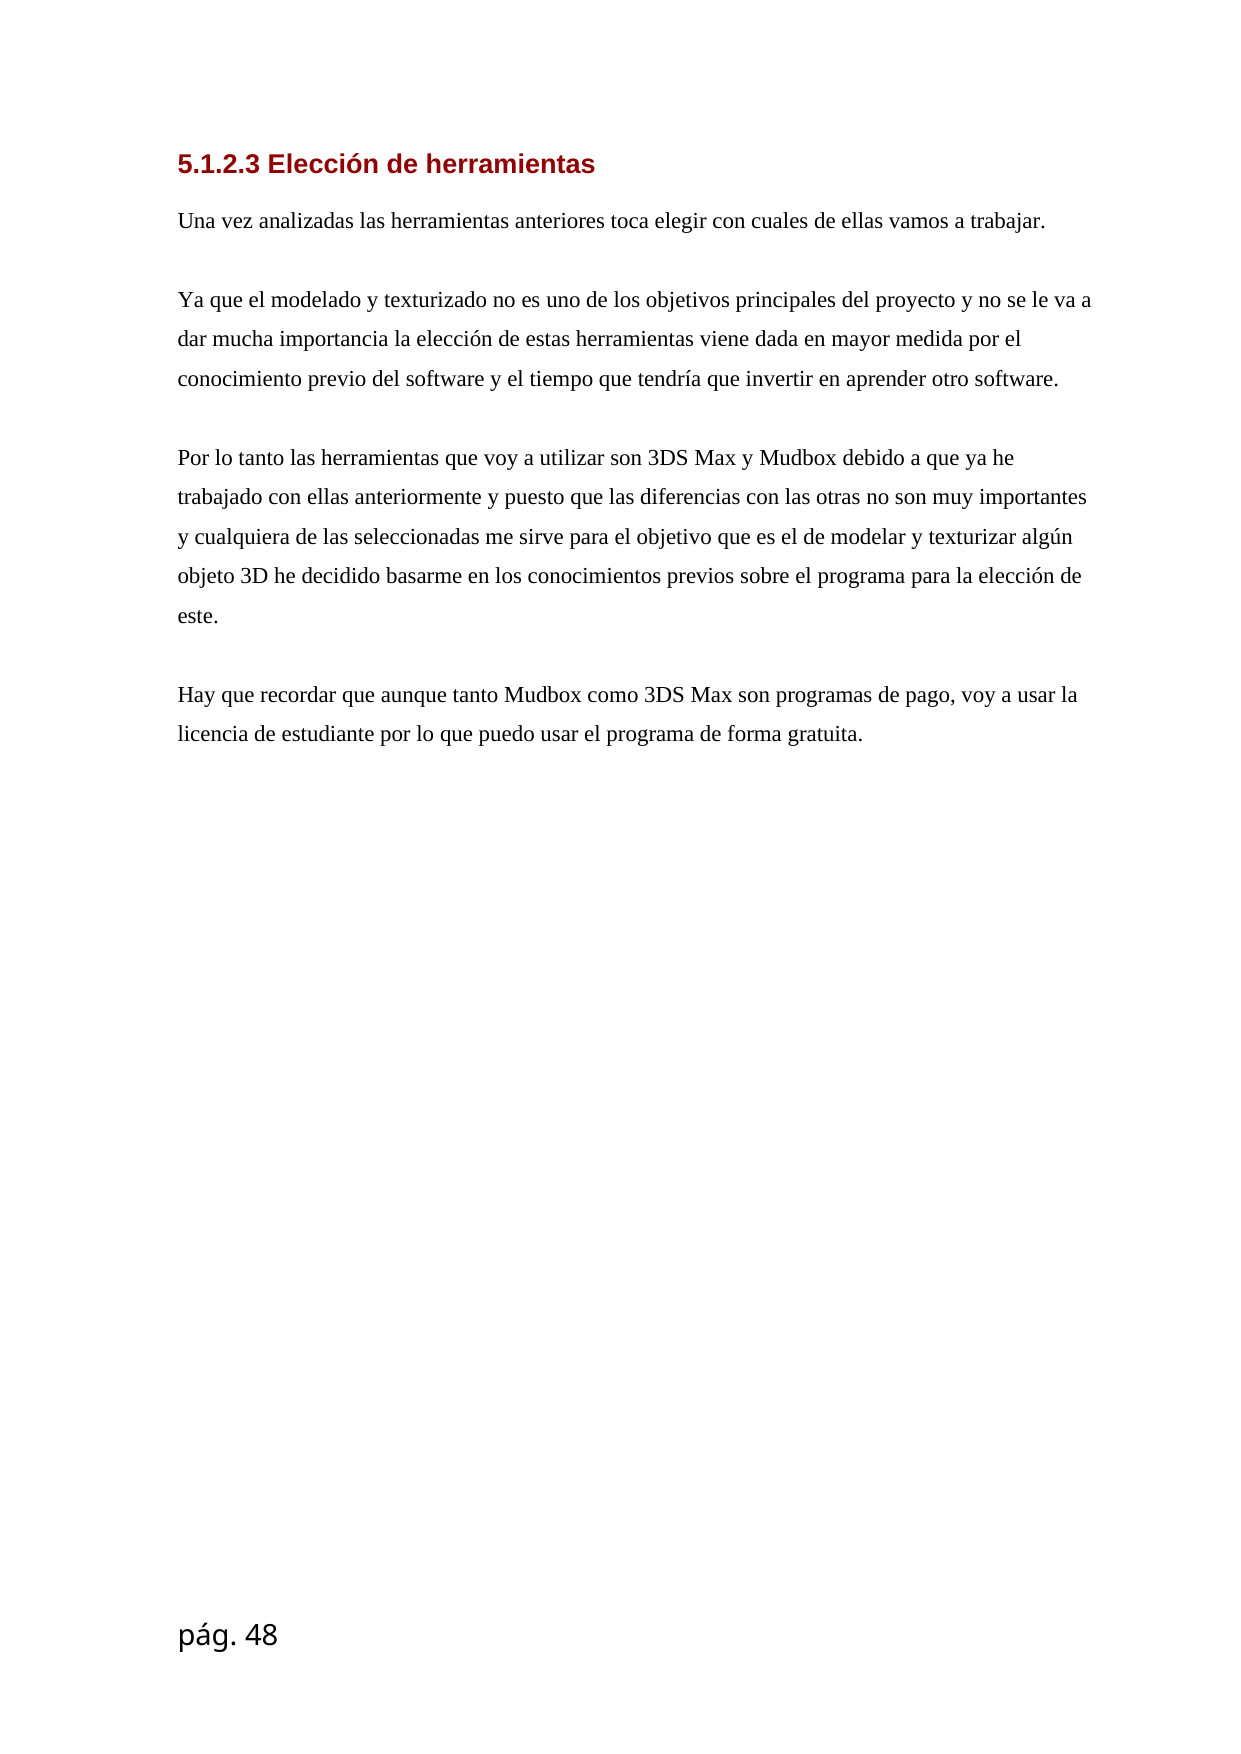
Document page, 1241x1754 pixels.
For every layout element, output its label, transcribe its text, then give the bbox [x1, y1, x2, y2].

text Por lo tanto las herramientas que voy a utilizar son 3DS Max y Mudbox debido a que ya he trabajado con ellas anteriormente y puesto que las diferencias con las otras no son muy importantes y cualquiera de las seleccionadas me sirve para el objetivo que es el de modelar y texturizar algún objeto 3D he decidido basarme en los conocimientos previos sobre el programa para la elección de este. [177, 444, 1092, 628]
subtitle 5.1.2.3 Elección de herramientas [177, 148, 1092, 179]
text Una vez analizadas las herramientas anteriores toca elegir con cuales de ellas vamos a trabajar. [177, 207, 1092, 233]
text Hay que recordar que aunque tanto Mudbox como 3DS Max son programas de pago, voy a usar la licencia de estudiante por lo que puedo usar el programa de forma gratuita. [177, 681, 1092, 747]
text Ya que el modelado y texturizado no es uno de los objetivos principales del proyecto y no se le va a dar mucha importancia la elección de estas herramientas viene dada en mayor medida por el conocimiento previo del software y el tiempo que tendría que invertir en aprender otro software. [177, 286, 1092, 391]
